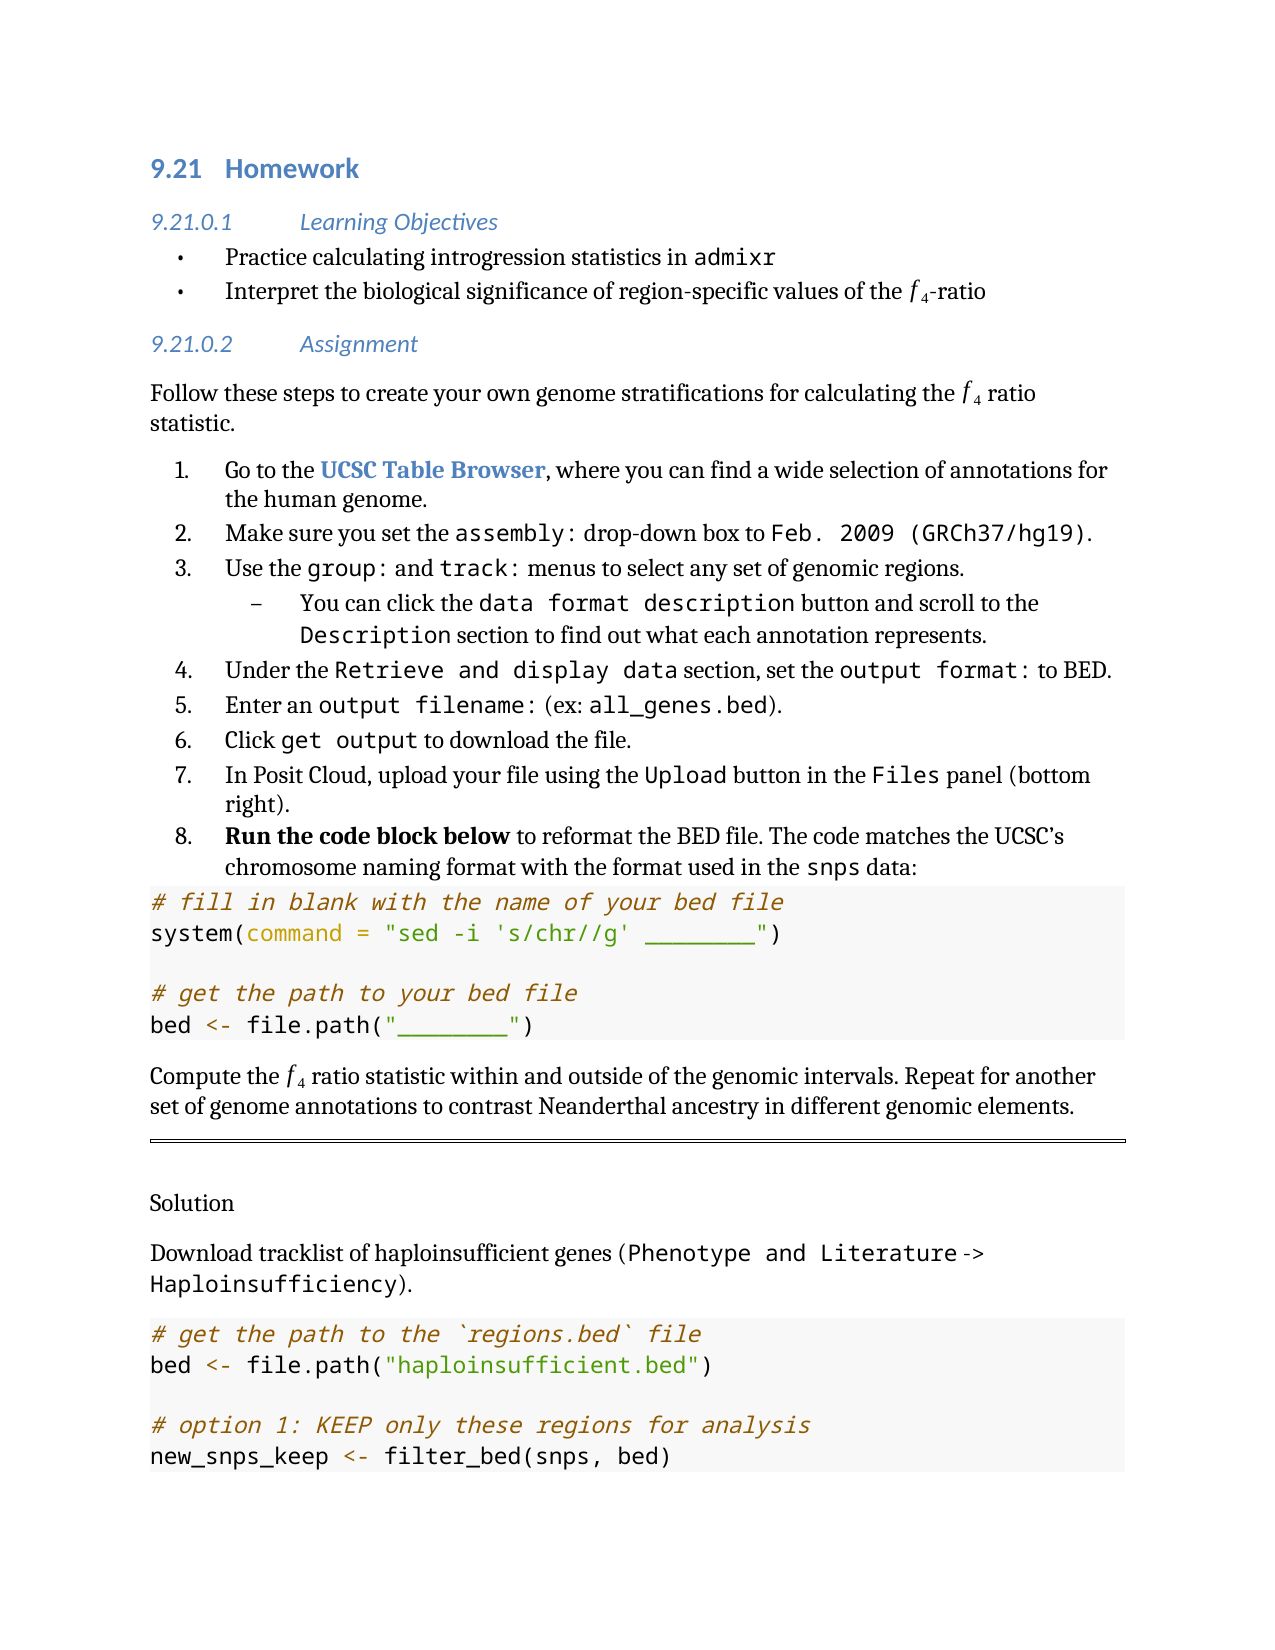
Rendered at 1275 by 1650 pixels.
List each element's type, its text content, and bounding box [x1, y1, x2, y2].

text Solution [150, 1189, 1125, 1218]
text Download tracklist of haploinsufficient genes (Phenotype and Literature -> Haploinsufficiency). [150, 1237, 1125, 1299]
list Under the Retrieve and display data section, set the output format: to BED. [175, 653, 1125, 685]
list Run the code block below to reformat the BED file. The code matches the UCSC’s chromosome naming format with the format used in the snps data: [175, 822, 1125, 882]
list Interpret the biological significance of region-specific values of the -ratio [175, 276, 1125, 307]
list In Posit Cloud, upload your file using the Upload button in the Files panel (bottom right). [175, 758, 1125, 818]
list You can click the data format description button and scroll to the Description section to find out what each annotation represents. [250, 587, 1125, 650]
list Enter an output filename: (ex: all_genes.bed). [175, 688, 1125, 720]
list Practice calculating introgression statistics in admixr [175, 241, 1125, 272]
list Make sure you set the assembly: drop-down box to Feb. 2009 (GRCh37/hg19). [175, 517, 1125, 548]
subtitle 9.21.0.1 Learning Objectives [150, 206, 1125, 237]
list Click get output to download the file. [175, 723, 1125, 755]
subtitle 9.21 Homework [150, 150, 1125, 186]
text # fill in blank with the name of your bed file system(command = "sed -i 's/chr//g' ________") # get the path to your bed file bed <- file.path("________") [150, 886, 1125, 1040]
list Go to the UCSC Table Browser, where you can find a wide selection of annotations for the human genome. [175, 456, 1125, 513]
list Use the group: and track: menus to select any set of genomic regions. [175, 552, 1125, 583]
text Follow these steps to create your own genome stratifications for calculating the ratio statistic. [150, 377, 1125, 437]
subtitle 9.21.0.2 Assignment [150, 328, 1125, 358]
text Compute the ratio statistic within and outside of the genomic intervals. Repeat for another set of genome annotations to contrast Neanderthal ancestry in different genomic elements. [150, 1061, 1125, 1121]
